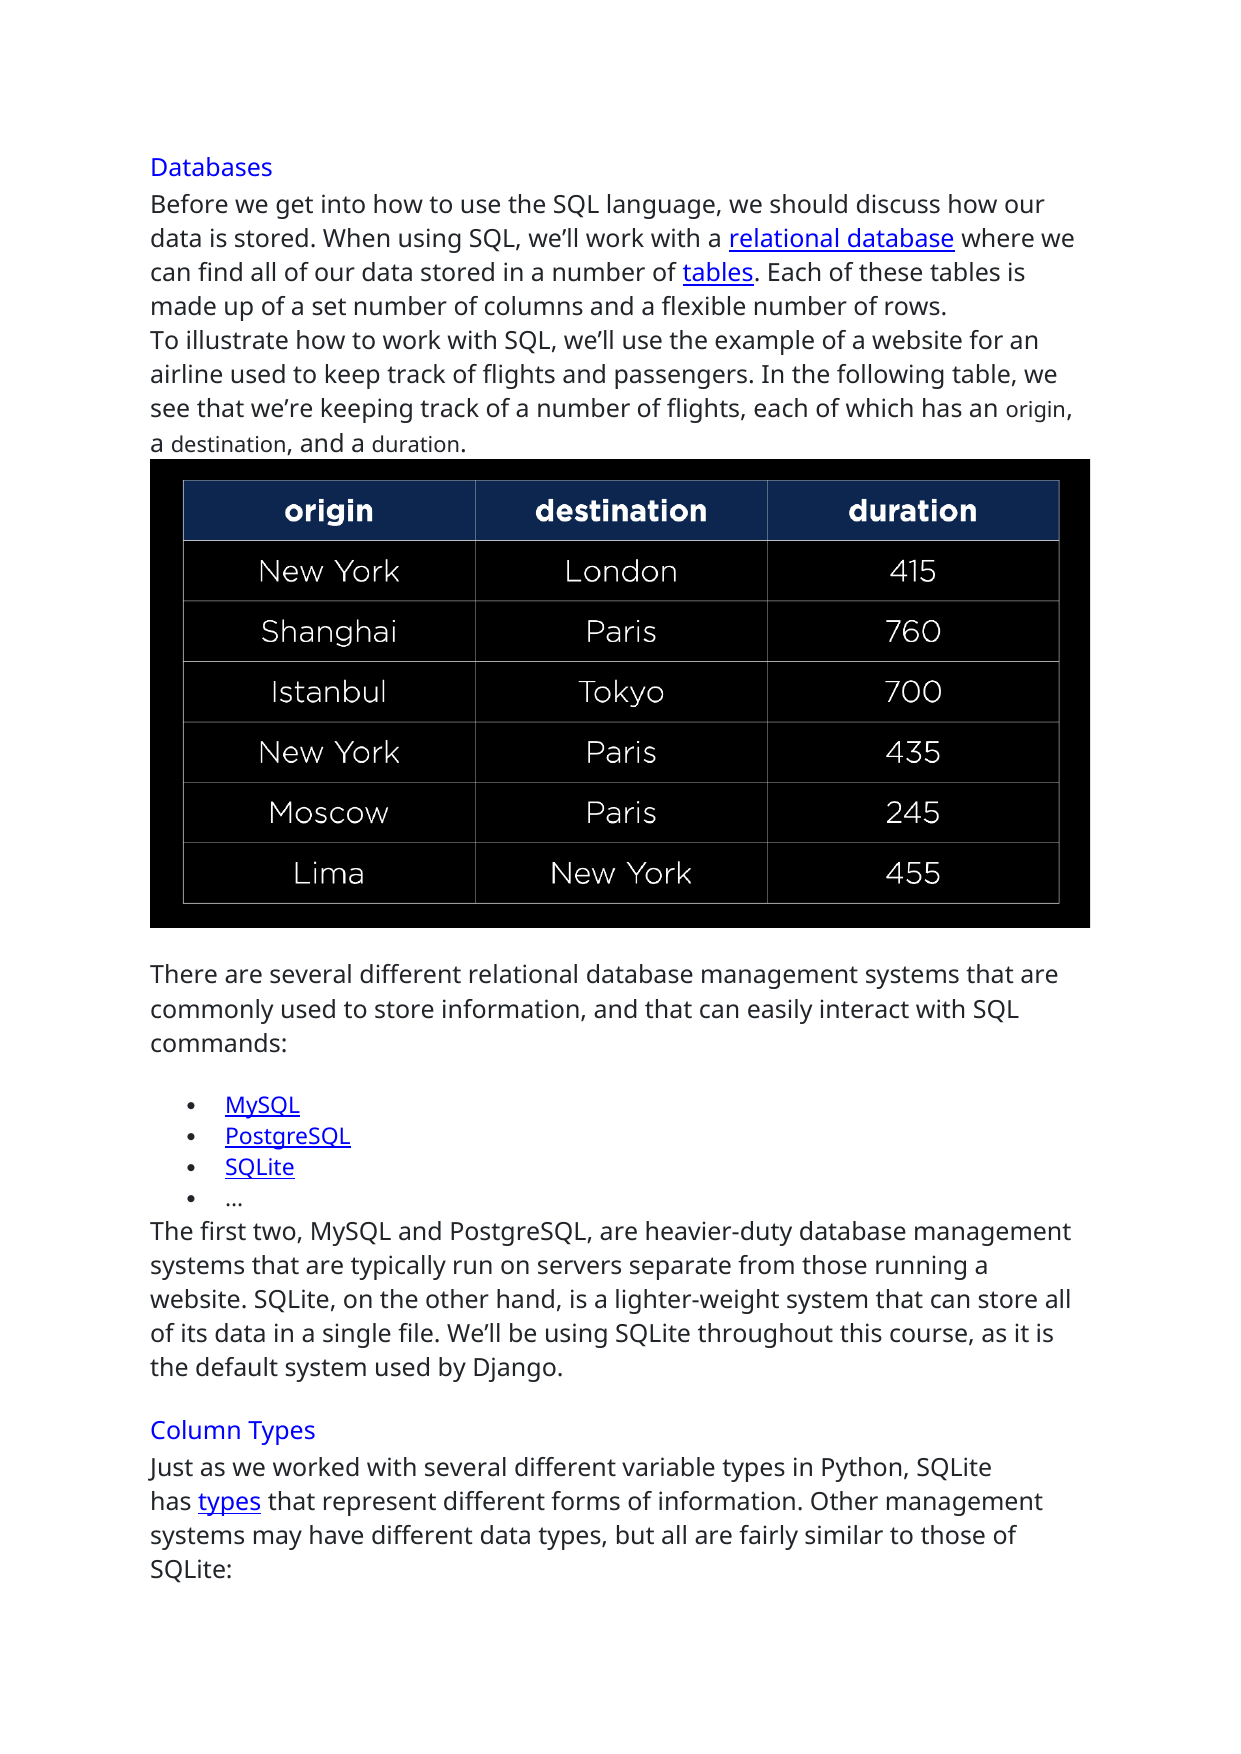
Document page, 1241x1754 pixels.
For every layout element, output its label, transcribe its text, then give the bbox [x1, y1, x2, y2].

text There are several different relational database management systems that are commonly used to store information, and that can easily interact with SQL commands: [150, 957, 1090, 1059]
text Before we get into how to use the SQL language, we should discuss how our data is stored. When using SQL, we’ll work with a relational database where we can find all of our data stored in a number of tables. Each of these tables is made up of a set number of columns and a flexible number of rows. [150, 187, 1090, 323]
text Just as we worked with several different variable types in Python, SQLite has types that represent different forms of information. Other management systems may have different data types, but all are fairly similar to those of SQLite: [150, 1450, 1090, 1586]
text The first two, MySQL and PostgreSQL, are heavier-duty database management systems that are typically run on servers separate from those running a website. SQLite, on the other hand, is a lighter-weight system that can store all of its data in a single file. We’ll be using SQLite throughout this course, as it is the default system used by Django. [150, 1213, 1090, 1384]
list PostgreSQL [187, 1120, 1090, 1151]
picture [150, 459, 1091, 928]
list … [187, 1182, 1090, 1213]
subtitle Column Types [150, 1413, 1090, 1447]
subtitle Databases [150, 150, 1090, 184]
text To illustrate how to work with SQL, we’ll use the example of a website for an airline used to keep track of flights and passengers. In the following table, we see that we’re keeping track of a number of flights, each of which has an origin, a destination, and a duration. [150, 323, 1090, 459]
list MySQL [187, 1088, 1090, 1120]
list SQLite [187, 1151, 1090, 1182]
